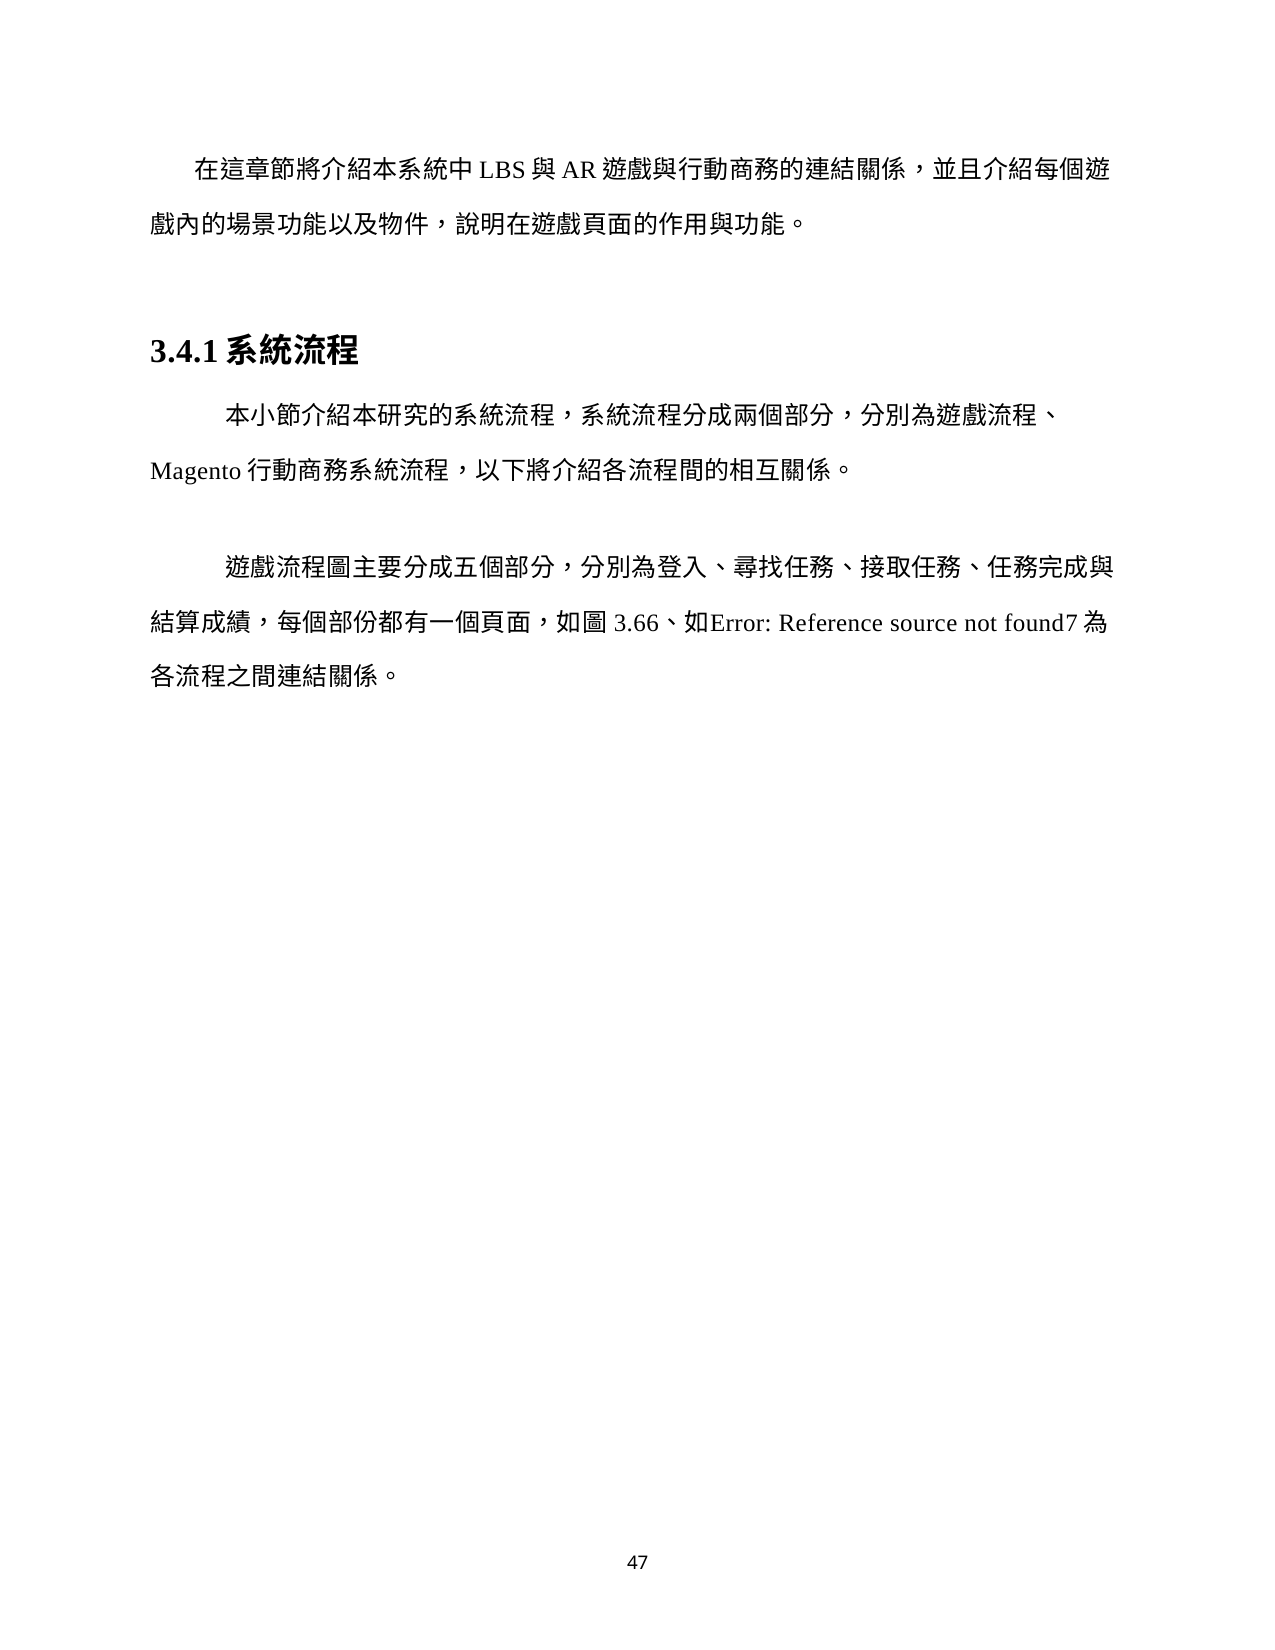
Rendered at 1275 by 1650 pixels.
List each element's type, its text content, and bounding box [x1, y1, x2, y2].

text 本小節介紹本研究的系統流程，系統流程分成兩個部分，分別為遊戲流程、Magento行動商務系統流程，以下將介紹各流程間的相互關係。 [150, 396, 1125, 486]
text 在這章節將介紹本系統中LBS與AR遊戲與行動商務的連結關係，並且介紹每個遊戲內的場景功能以及物件，說明在遊戲頁面的作用與功能。 [150, 150, 1125, 241]
text 3.4.1系統流程 [150, 323, 1125, 372]
